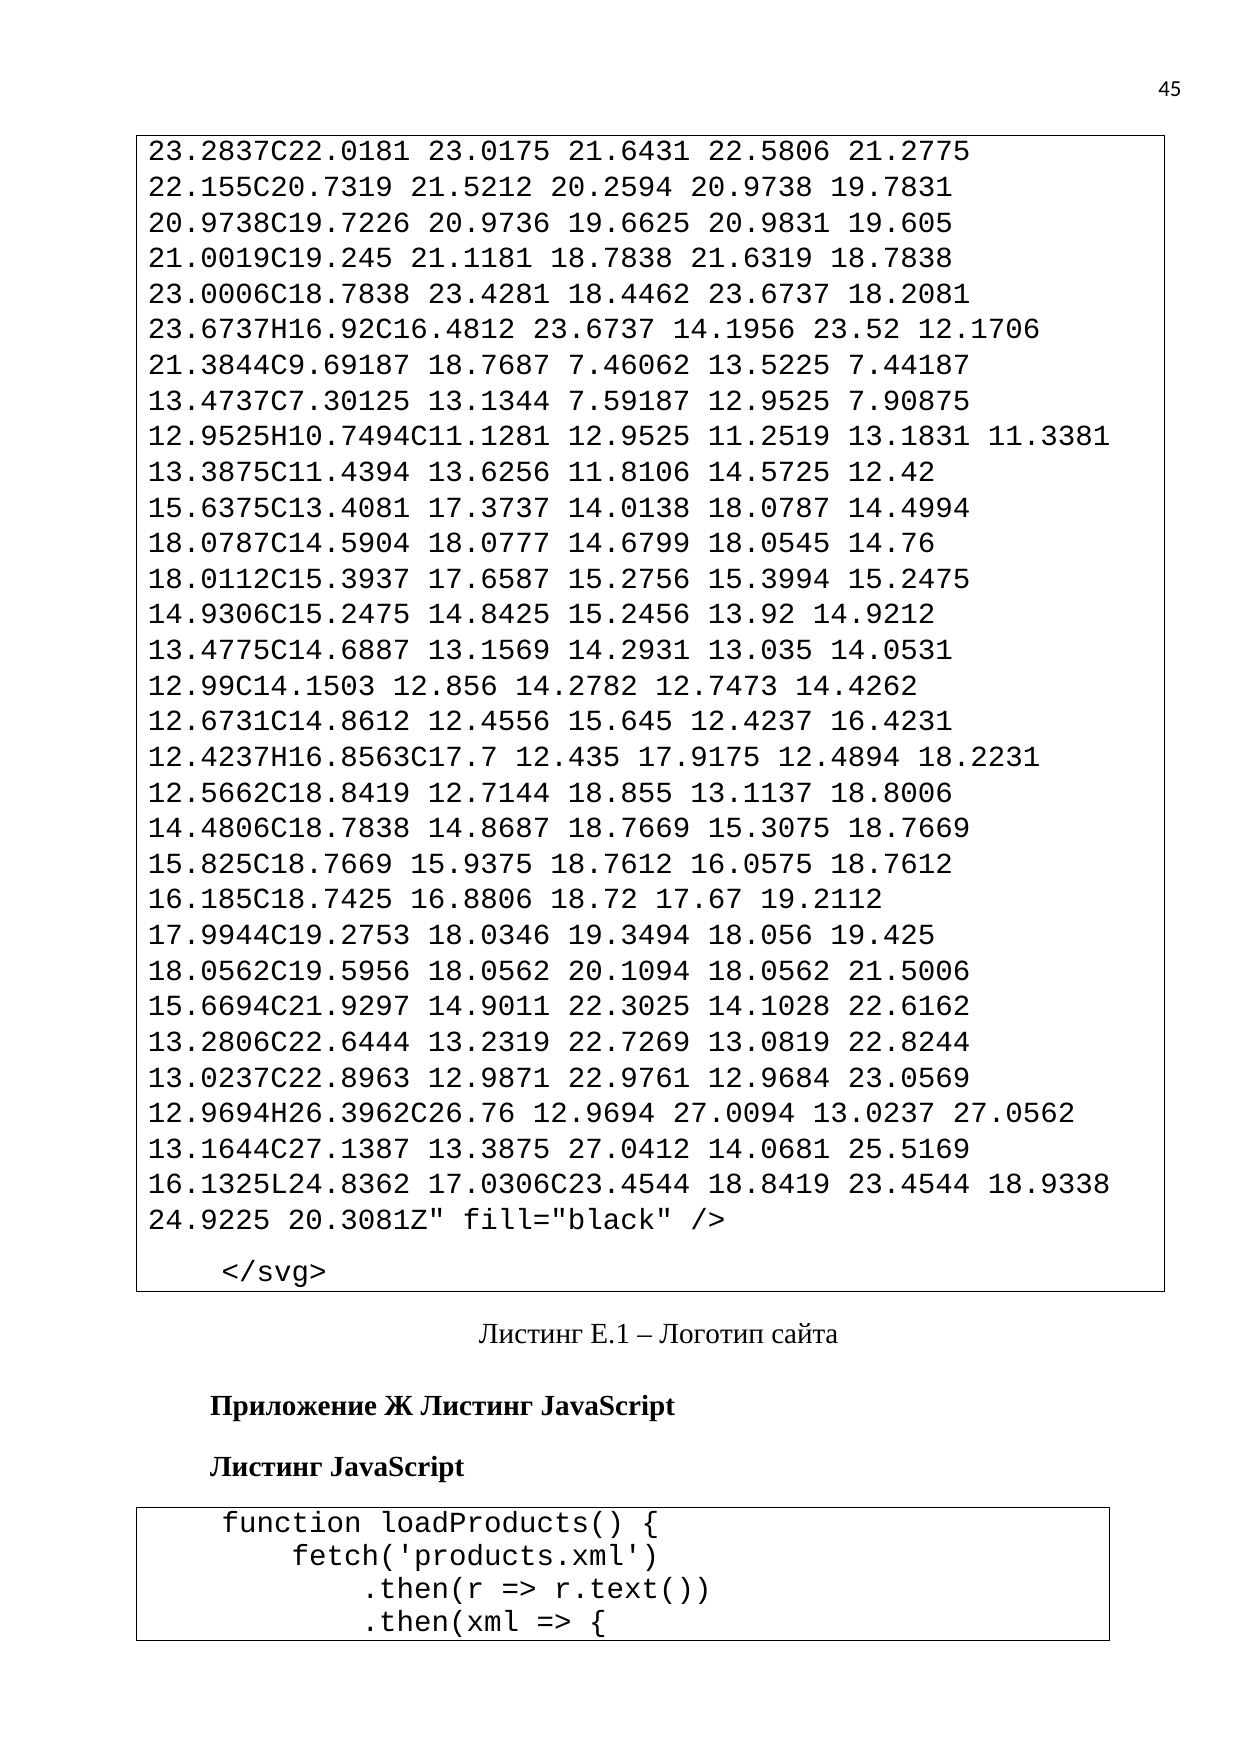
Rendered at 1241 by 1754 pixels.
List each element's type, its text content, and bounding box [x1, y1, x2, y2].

subtitle Приложение Ж Листинг JavaScript [136, 1388, 1181, 1421]
text Листинг Е.1 – Логотип сайта [136, 1317, 1181, 1350]
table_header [137, 1508, 1109, 1640]
text Листинг JavaScript [136, 1449, 1181, 1482]
